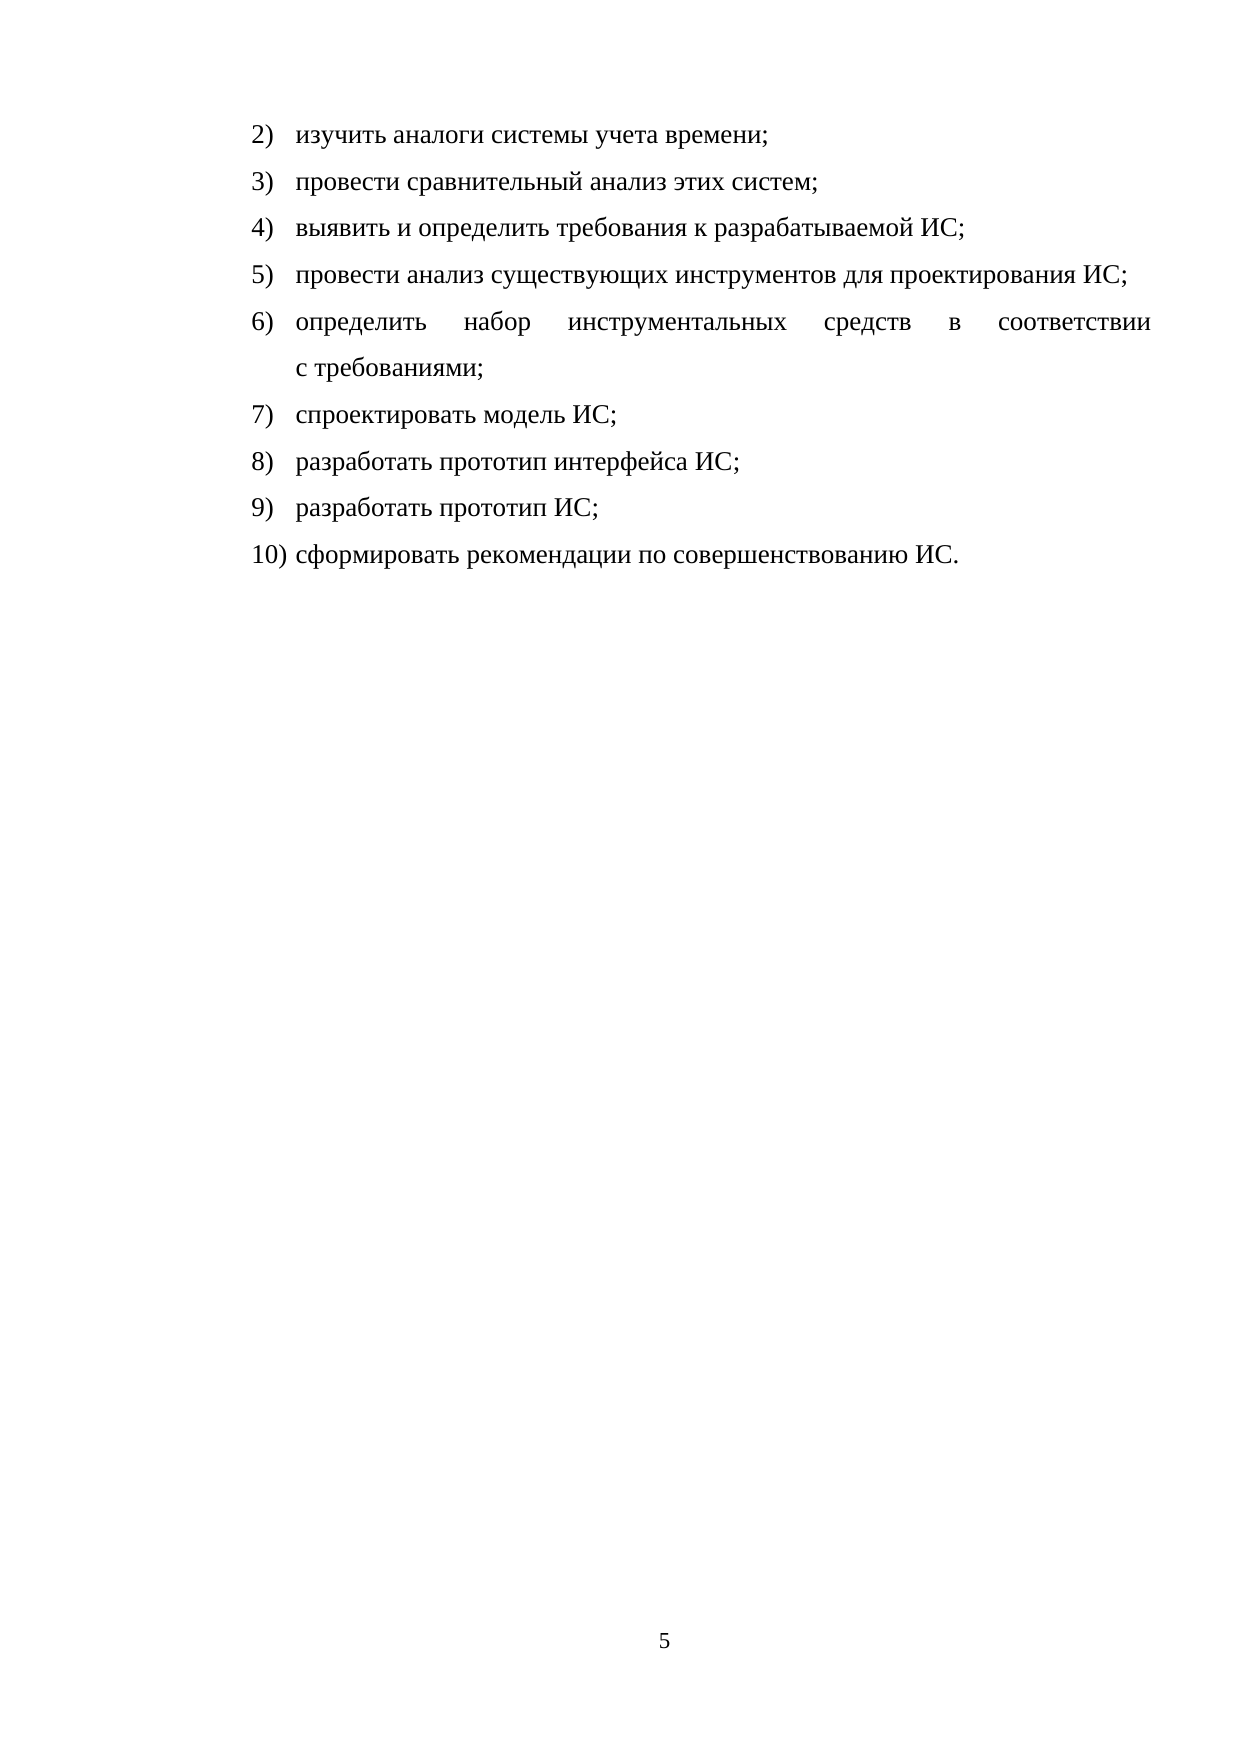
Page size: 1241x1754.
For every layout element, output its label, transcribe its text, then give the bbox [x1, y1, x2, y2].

text провести сравнительный анализ этих систем; [251, 165, 1152, 196]
text разработать прототип интерфейса ИС; [251, 445, 1152, 476]
text выявить и определить требования к разрабатываемой ИС; [251, 211, 1152, 243]
text сформировать рекомендации по совершенствованию ИС. [251, 538, 1152, 569]
text спроектировать модель ИС; [251, 398, 1152, 429]
text разработать прототип ИС; [251, 491, 1152, 523]
text изучить аналоги системы учета времени; [251, 118, 1152, 149]
text определить набор инструментальных средств в соответствии с требованиями; [251, 305, 1152, 383]
text провести анализ существующих инструментов для проектирования ИС; [251, 258, 1152, 289]
